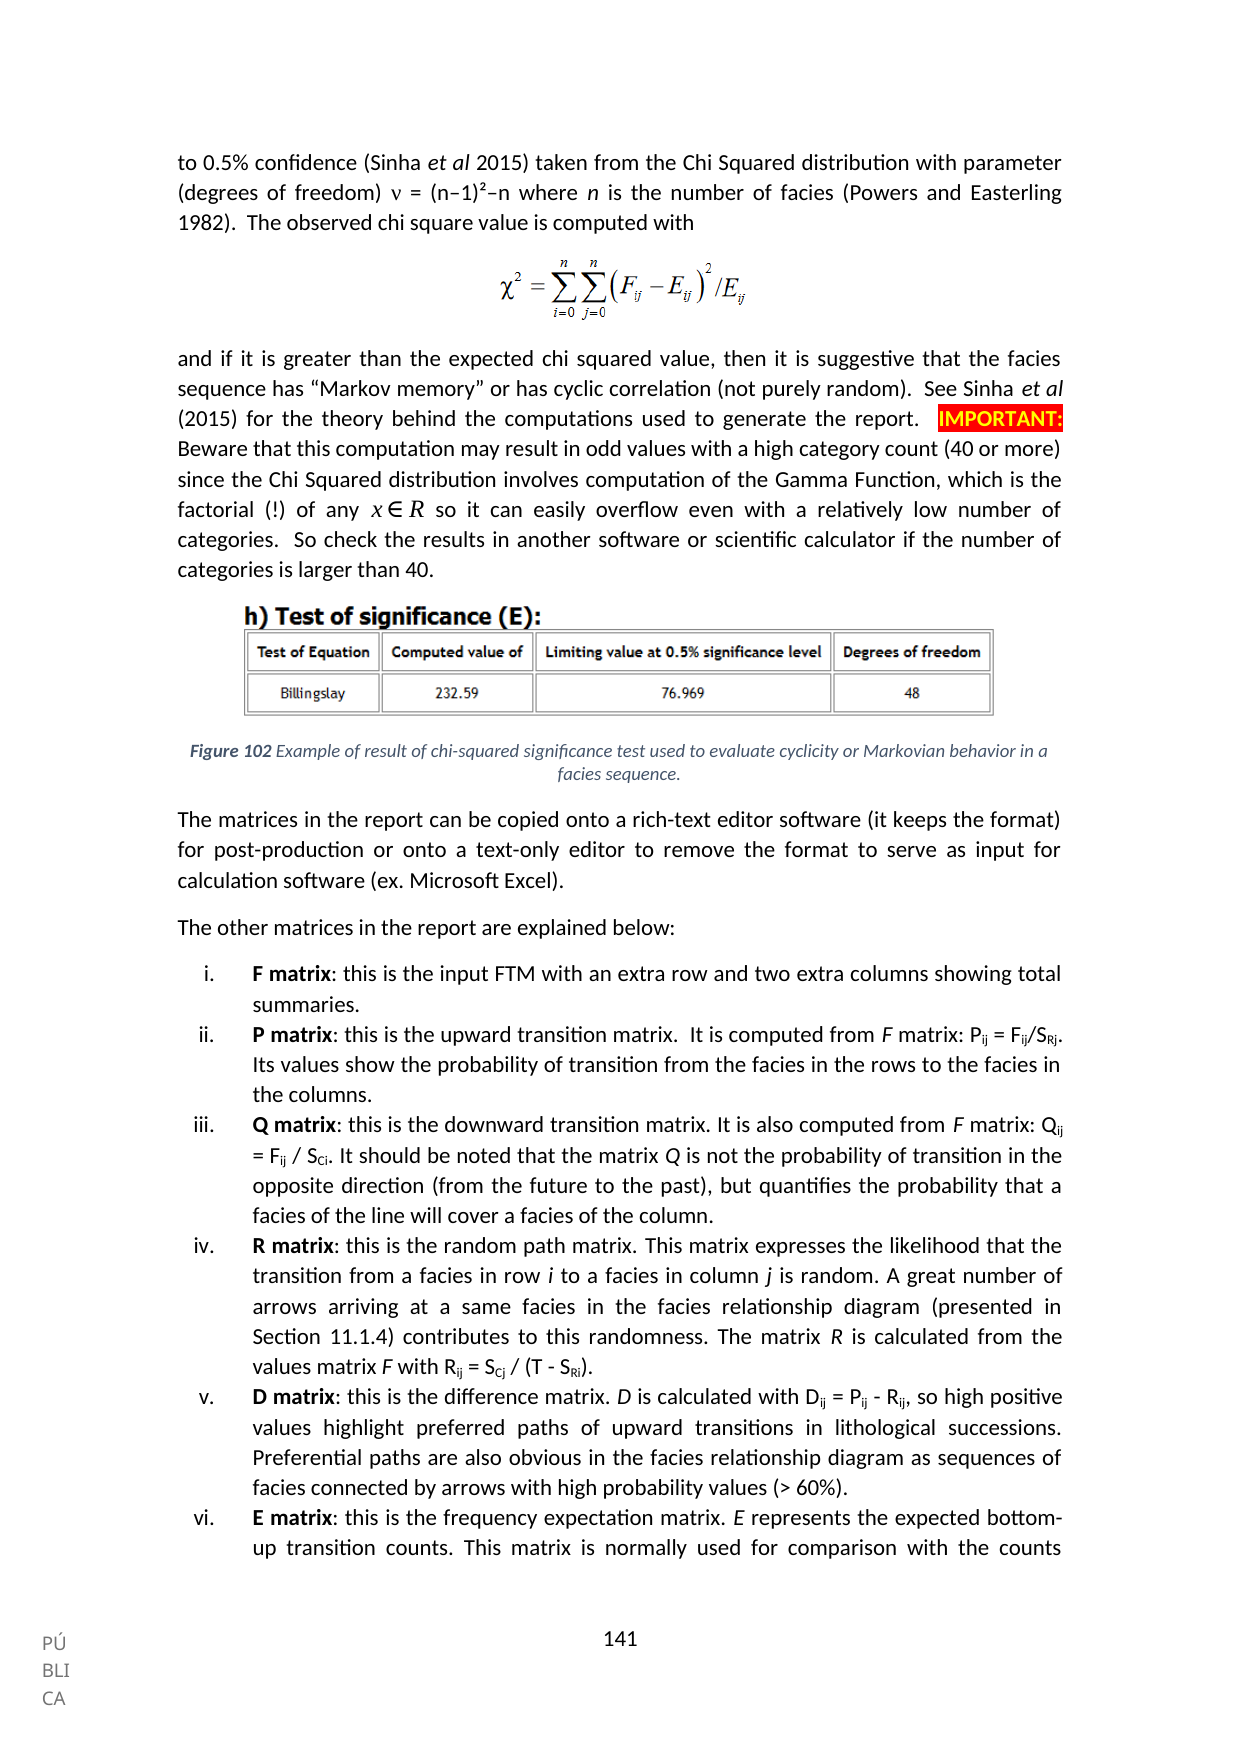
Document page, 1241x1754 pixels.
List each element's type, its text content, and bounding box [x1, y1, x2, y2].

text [177, 148, 1063, 236]
text Figure 102 Example of result of chi-squared significance test used to evaluate cyclicity or Markovian behavior in a facies sequence. [177, 739, 1063, 784]
picture [484, 255, 756, 326]
list P matrix: this is the upward transition matrix. It is computed from F matrix: Pij = Fij/SRj. Its values show the probability of transition from the facies in the rows to the facies in the columns. [215, 1020, 1063, 1108]
list F matrix: this is the input FTM with an extra row and two extra columns showing total summaries. [215, 959, 1063, 1018]
list Q matrix: this is the downward transition matrix. It is also computed from F matrix: Qij = Fij / SCi. It should be noted that the matrix Q is not the probability of transition in the opposite direction (from the future to the past), but quantifies the probability that a facies of the line will cover a facies of the column. [215, 1111, 1063, 1229]
text and if it is greater than the expected chi squared value, then it is suggestive that the facies sequence has “Markov memory” or has cyclic correlation (not purely random). See Sinha et al (2015) for the theory behind the computations used to generate the report. IMPORTANT: Beware that this computation may result in odd values with a high category count (40 or more) since the Chi Squared distribution involves computation of the Gamma Function, which is the factorial (!) of any so it can easily overflow even with a relatively low number of categories. So check the results in another software or scientific calculator if the number of categories is larger than 40. [177, 344, 1063, 583]
list D matrix: this is the difference matrix. D is calculated with Dij = Pij - Rij, so high positive values highlight preferred paths of upward transitions in lithological successions. Preferential paths are also obvious in the facies relationship diagram as sequences of facies connected by arrows with high probability values (> 60%). [215, 1382, 1063, 1501]
text The matrices in the report can be copied onto a rich-text editor software (it keeps the format) for post-production or onto a text-only editor to remove the format to serve as input for calculation software (ex. Microsoft Excel). [177, 805, 1063, 894]
list R matrix: this is the random path matrix. This matrix expresses the likelihood that the transition from a facies in row i to a facies in column j is random. A great number of arrows arriving at a same facies in the facies relationship diagram (presented in Section 11.1.4) contributes to this randomness. The matrix R is calculated from the values matrix F with Rij = SCj / (T - SRi). [215, 1231, 1063, 1380]
picture [243, 602, 997, 720]
text The other matrices in the report are explained below: [177, 913, 1063, 941]
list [215, 1503, 1063, 1562]
